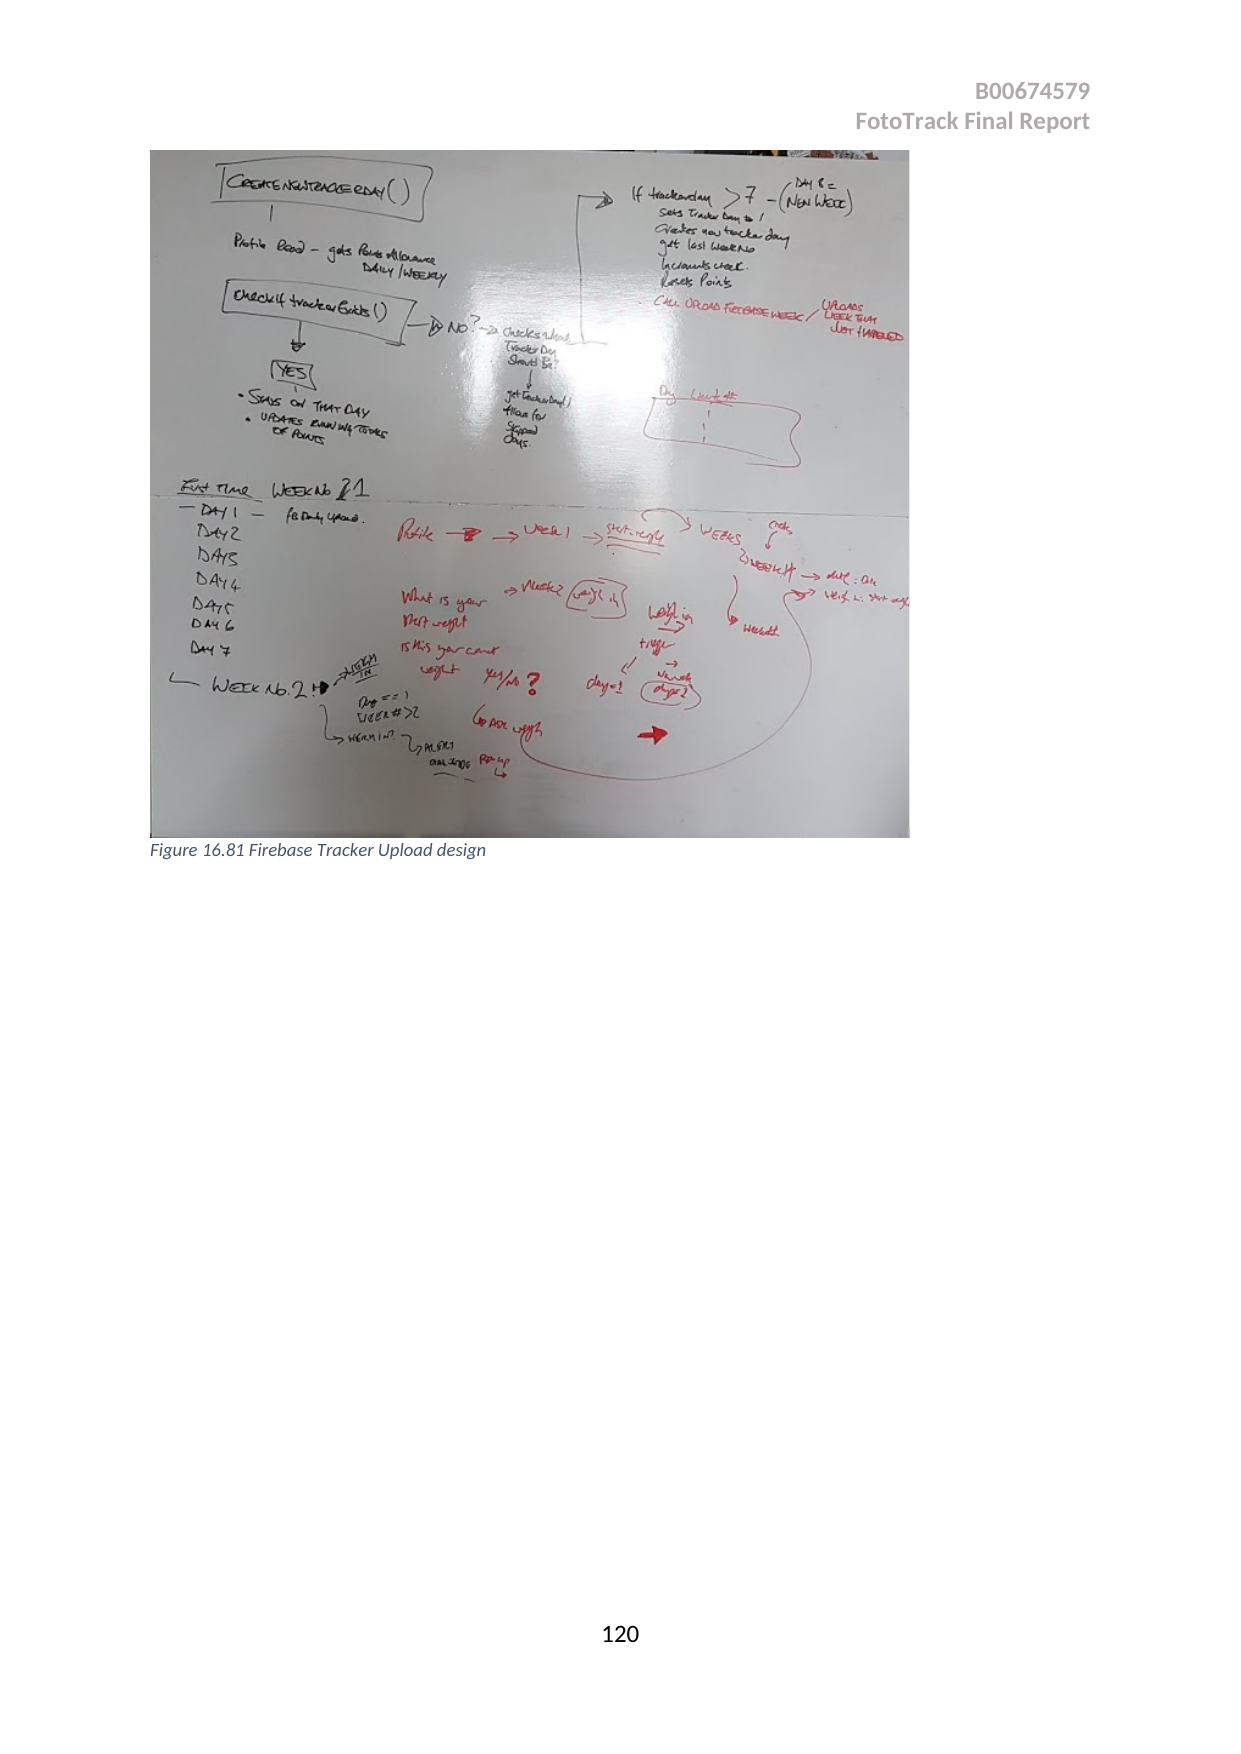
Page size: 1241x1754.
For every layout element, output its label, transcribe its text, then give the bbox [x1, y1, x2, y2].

picture [150, 150, 910, 838]
